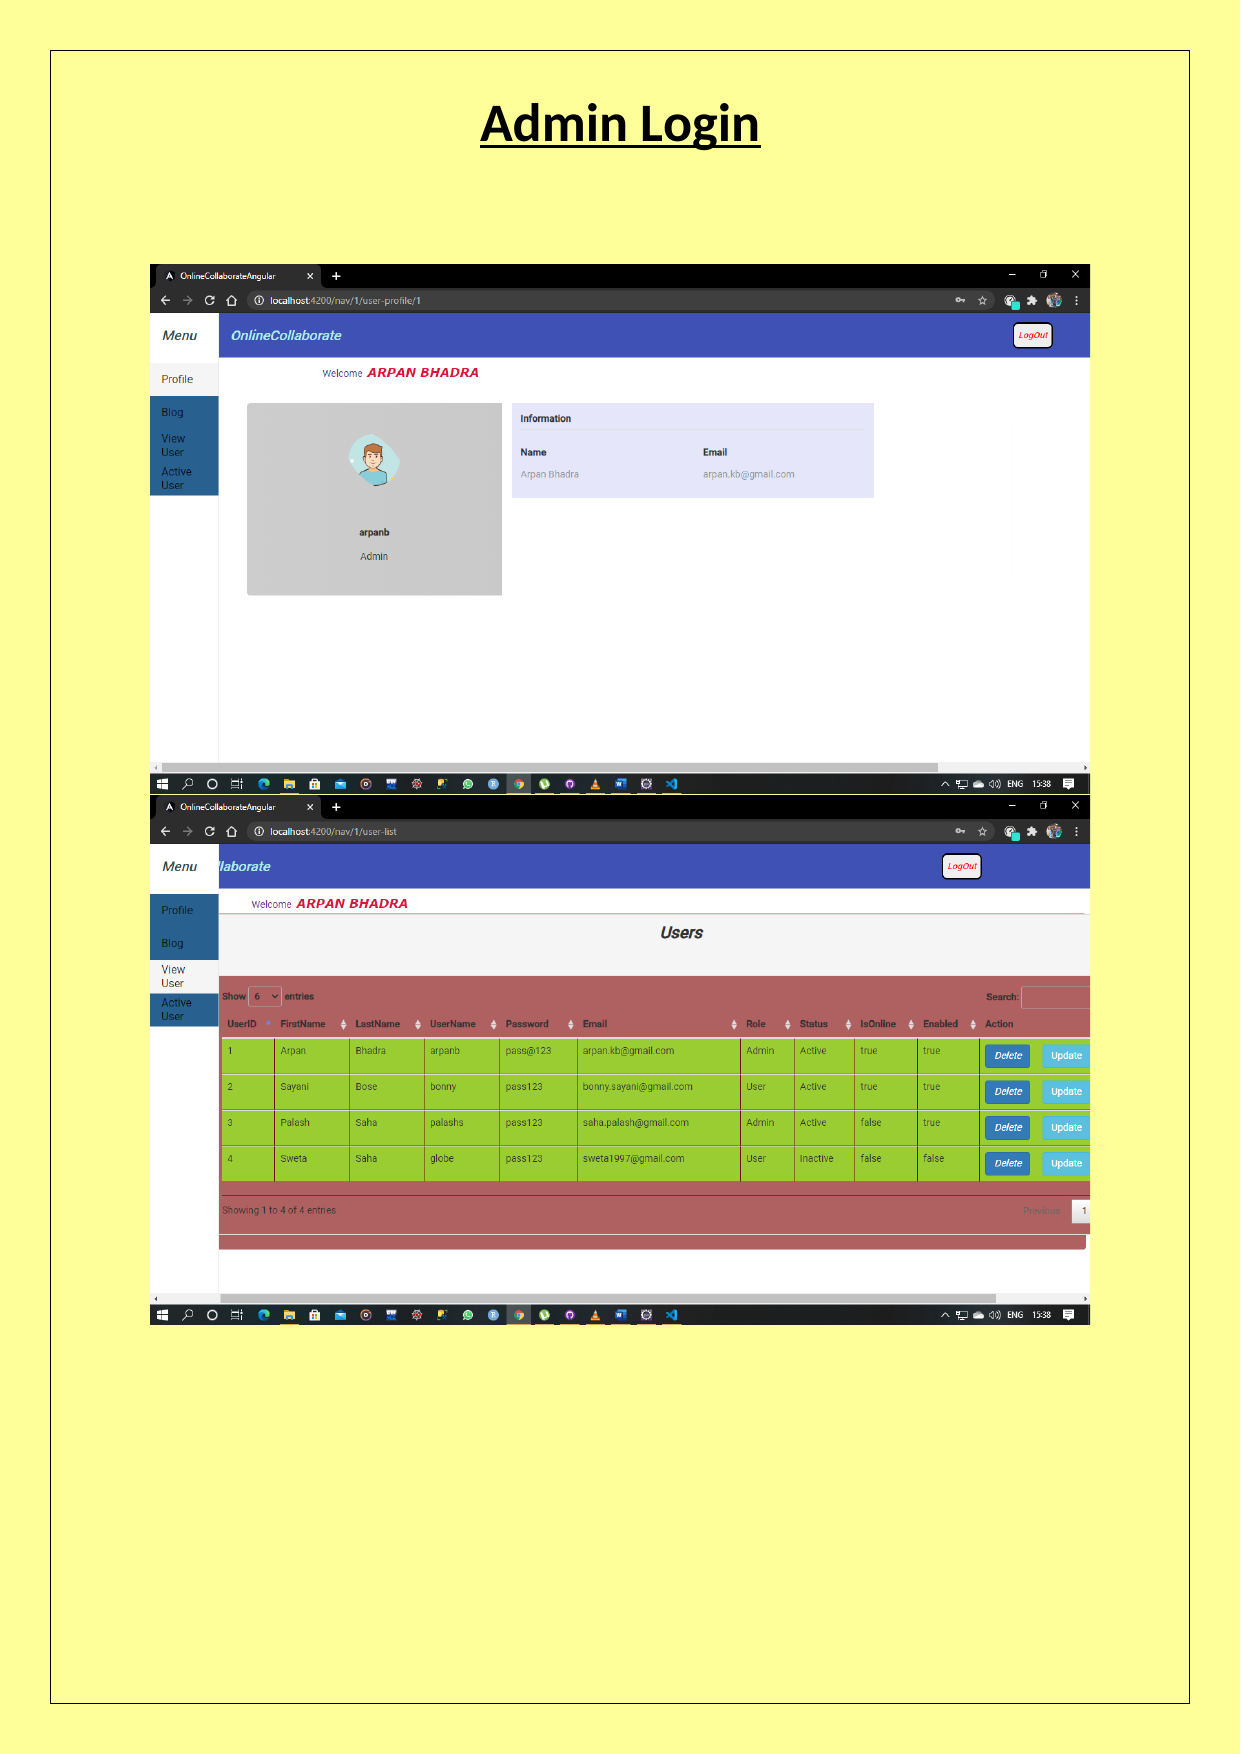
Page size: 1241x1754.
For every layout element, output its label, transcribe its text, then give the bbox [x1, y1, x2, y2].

picture [150, 795, 1091, 1325]
text Admin Login [150, 89, 1090, 155]
picture [150, 264, 1091, 794]
